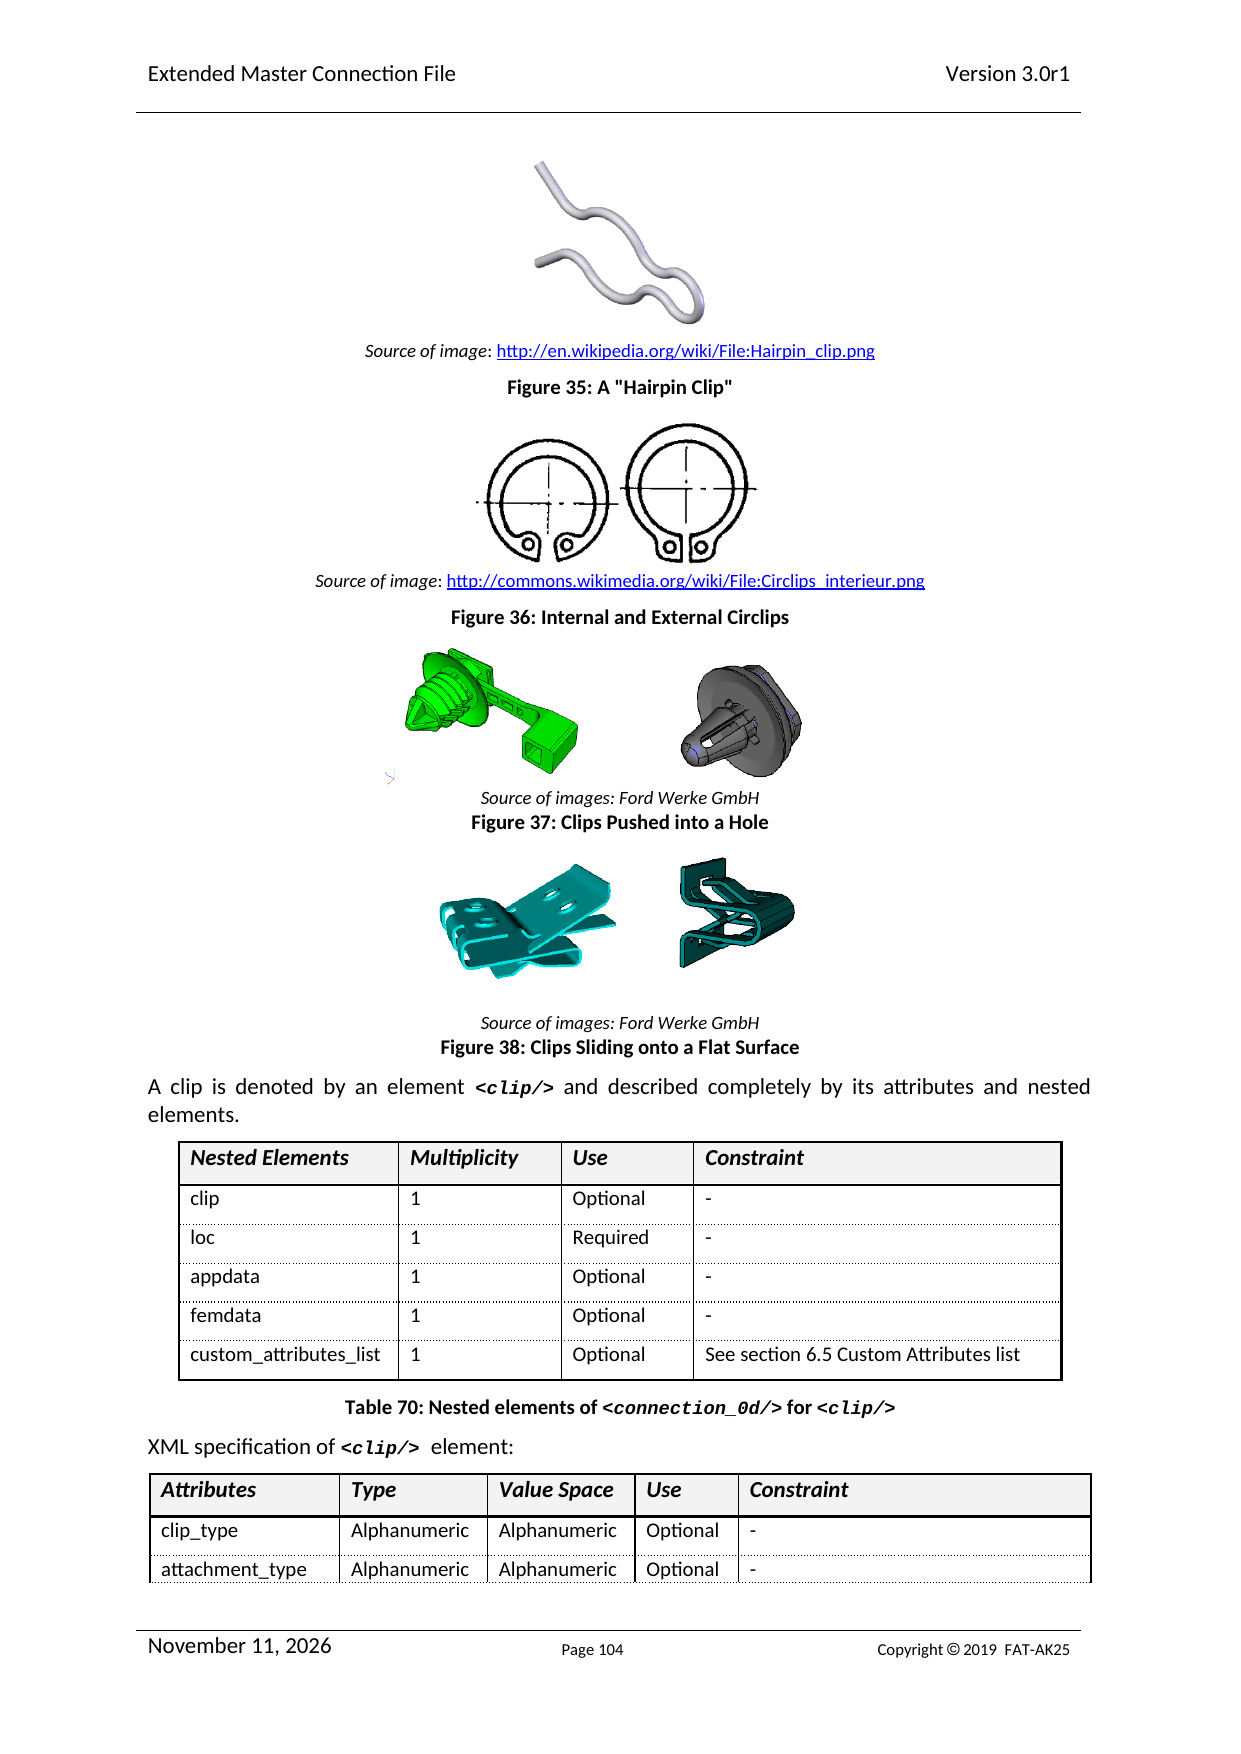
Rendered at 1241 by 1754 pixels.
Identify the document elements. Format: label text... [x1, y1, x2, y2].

picture [384, 642, 582, 786]
text XML specification of <clip/> element: [148, 1432, 1092, 1460]
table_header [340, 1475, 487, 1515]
list Source of image: http://en.wikipedia.org/wiki/File:Hairpin_clip.png [148, 339, 1092, 362]
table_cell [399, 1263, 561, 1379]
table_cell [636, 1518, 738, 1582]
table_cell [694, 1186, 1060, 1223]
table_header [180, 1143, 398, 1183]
text Table : Nested elements of <connection_0d/> for <clip/> [148, 1394, 1092, 1420]
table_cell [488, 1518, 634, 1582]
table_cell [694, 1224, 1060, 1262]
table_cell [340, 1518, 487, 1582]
list Source of images: Ford Werke GmbH [148, 1011, 1092, 1034]
text Figure : Clips Pushed into a Hole [148, 809, 1092, 834]
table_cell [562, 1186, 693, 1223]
text Figure : Clips Sliding onto a Flat Surface [148, 1034, 1092, 1060]
list Source of image: http://commons.wikimedia.org/wiki/File:Circlips_interieur.png [148, 569, 1092, 592]
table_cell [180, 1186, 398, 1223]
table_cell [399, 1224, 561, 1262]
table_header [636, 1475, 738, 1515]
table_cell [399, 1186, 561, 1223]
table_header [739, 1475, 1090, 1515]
list Source of images: Ford Werke GmbH [148, 786, 1092, 809]
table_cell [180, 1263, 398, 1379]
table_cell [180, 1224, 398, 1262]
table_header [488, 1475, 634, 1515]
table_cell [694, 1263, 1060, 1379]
picture [670, 657, 807, 786]
picture [469, 412, 771, 569]
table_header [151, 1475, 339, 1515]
text Figure : A "Hairpin Clip" [148, 374, 1092, 400]
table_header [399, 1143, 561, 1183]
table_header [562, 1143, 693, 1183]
picture [517, 153, 723, 339]
picture [650, 846, 812, 984]
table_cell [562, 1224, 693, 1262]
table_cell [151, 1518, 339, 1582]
text Figure : Internal and External Circlips [148, 604, 1092, 630]
picture [428, 857, 623, 984]
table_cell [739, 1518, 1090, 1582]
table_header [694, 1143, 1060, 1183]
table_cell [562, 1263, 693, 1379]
text A clip is denoted by an element <clip/> and described completely by its attributes and nested elements. [148, 1072, 1092, 1128]
